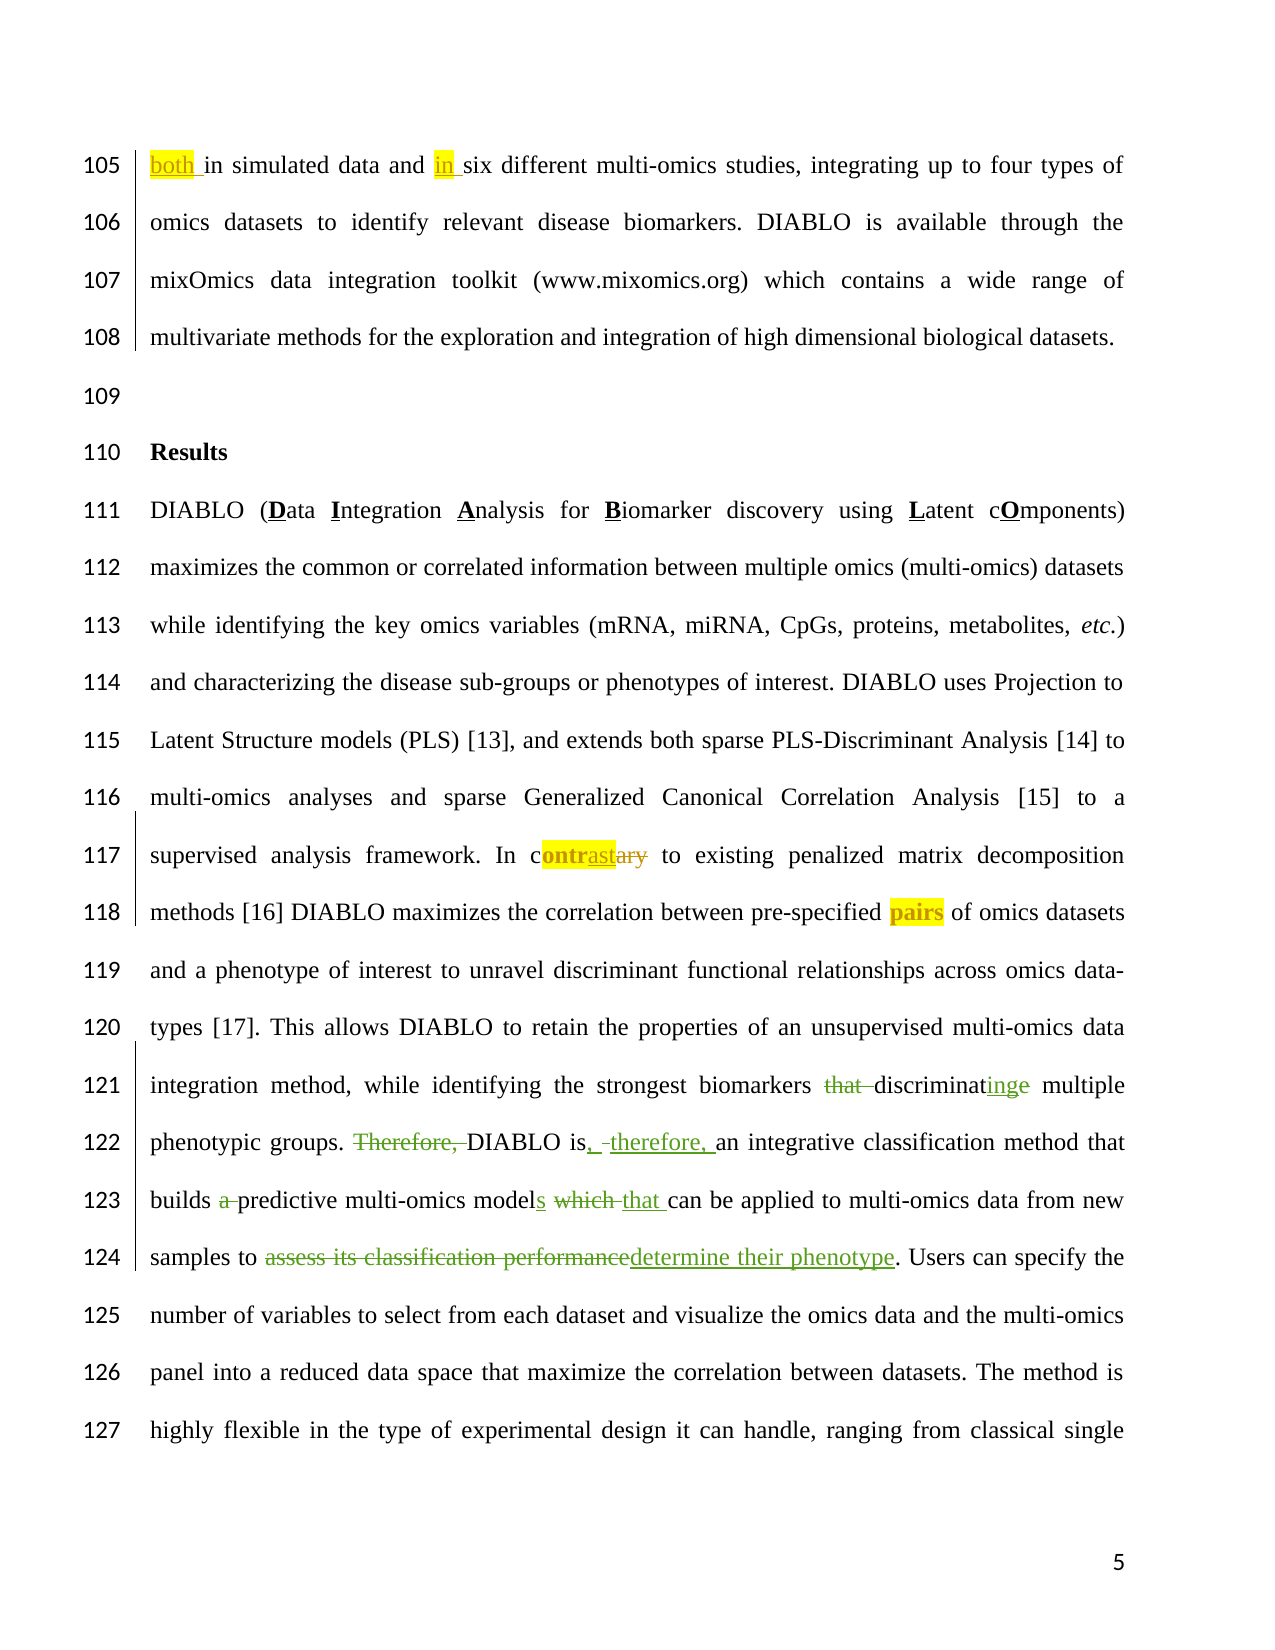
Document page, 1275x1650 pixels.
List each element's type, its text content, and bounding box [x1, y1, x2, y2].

text Results [150, 437, 1125, 466]
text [150, 495, 1125, 1444]
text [150, 150, 1125, 351]
